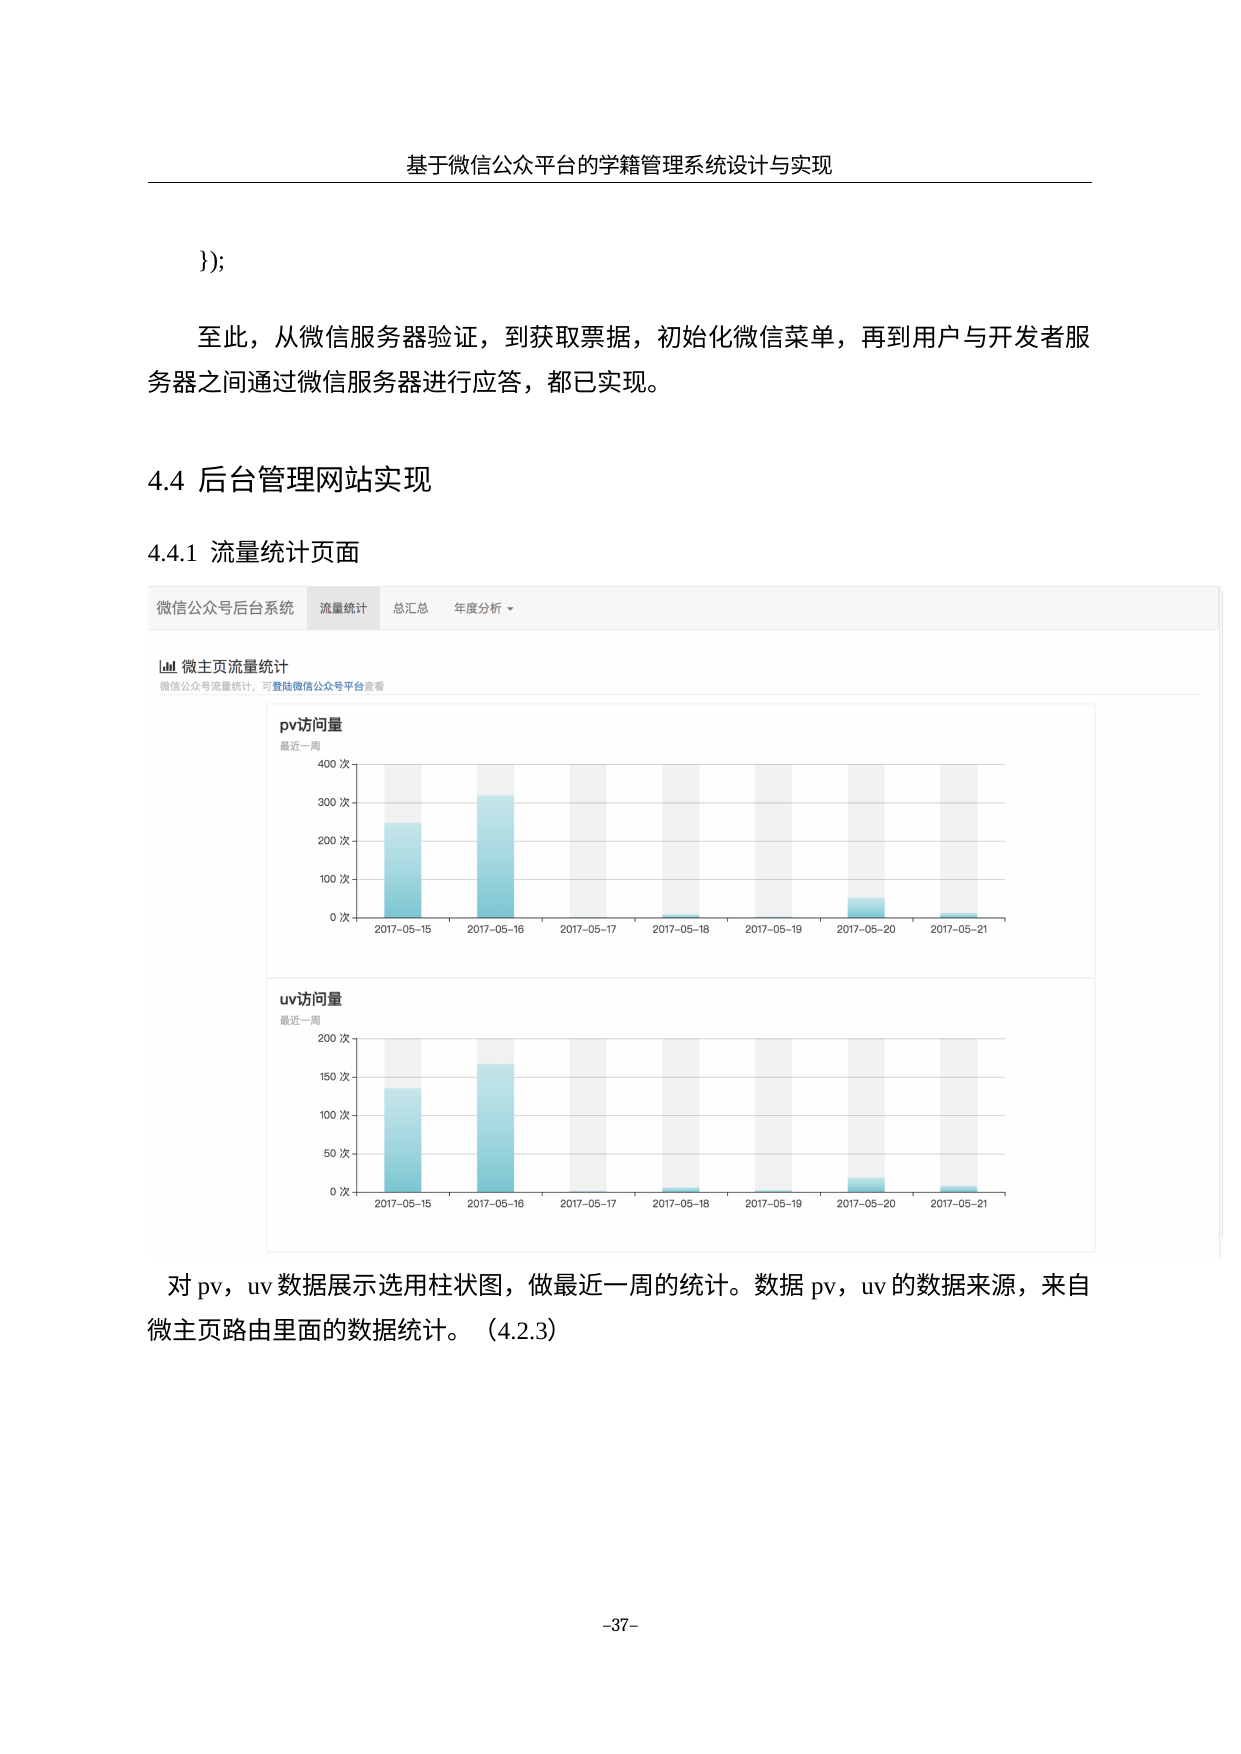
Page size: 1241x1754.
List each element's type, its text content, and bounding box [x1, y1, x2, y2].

subtitle 4.4.1 流量统计页面 [148, 532, 1092, 569]
text }); [148, 246, 1092, 274]
text 至此，从微信服务器验证，到获取票据，初始化微信菜单，再到用户与开发者服务器之间通过微信服务器进行应答，都已实现。 [148, 317, 1092, 399]
text 对pv，uv数据展示选用柱状图，做最近一周的统计。数据pv，uv的数据来源，来自微主页路由里面的数据统计。（4.2.3） [148, 1265, 1092, 1347]
subtitle 4.4 后台管理网站实现 [148, 456, 1092, 499]
picture [147, 586, 1223, 1259]
